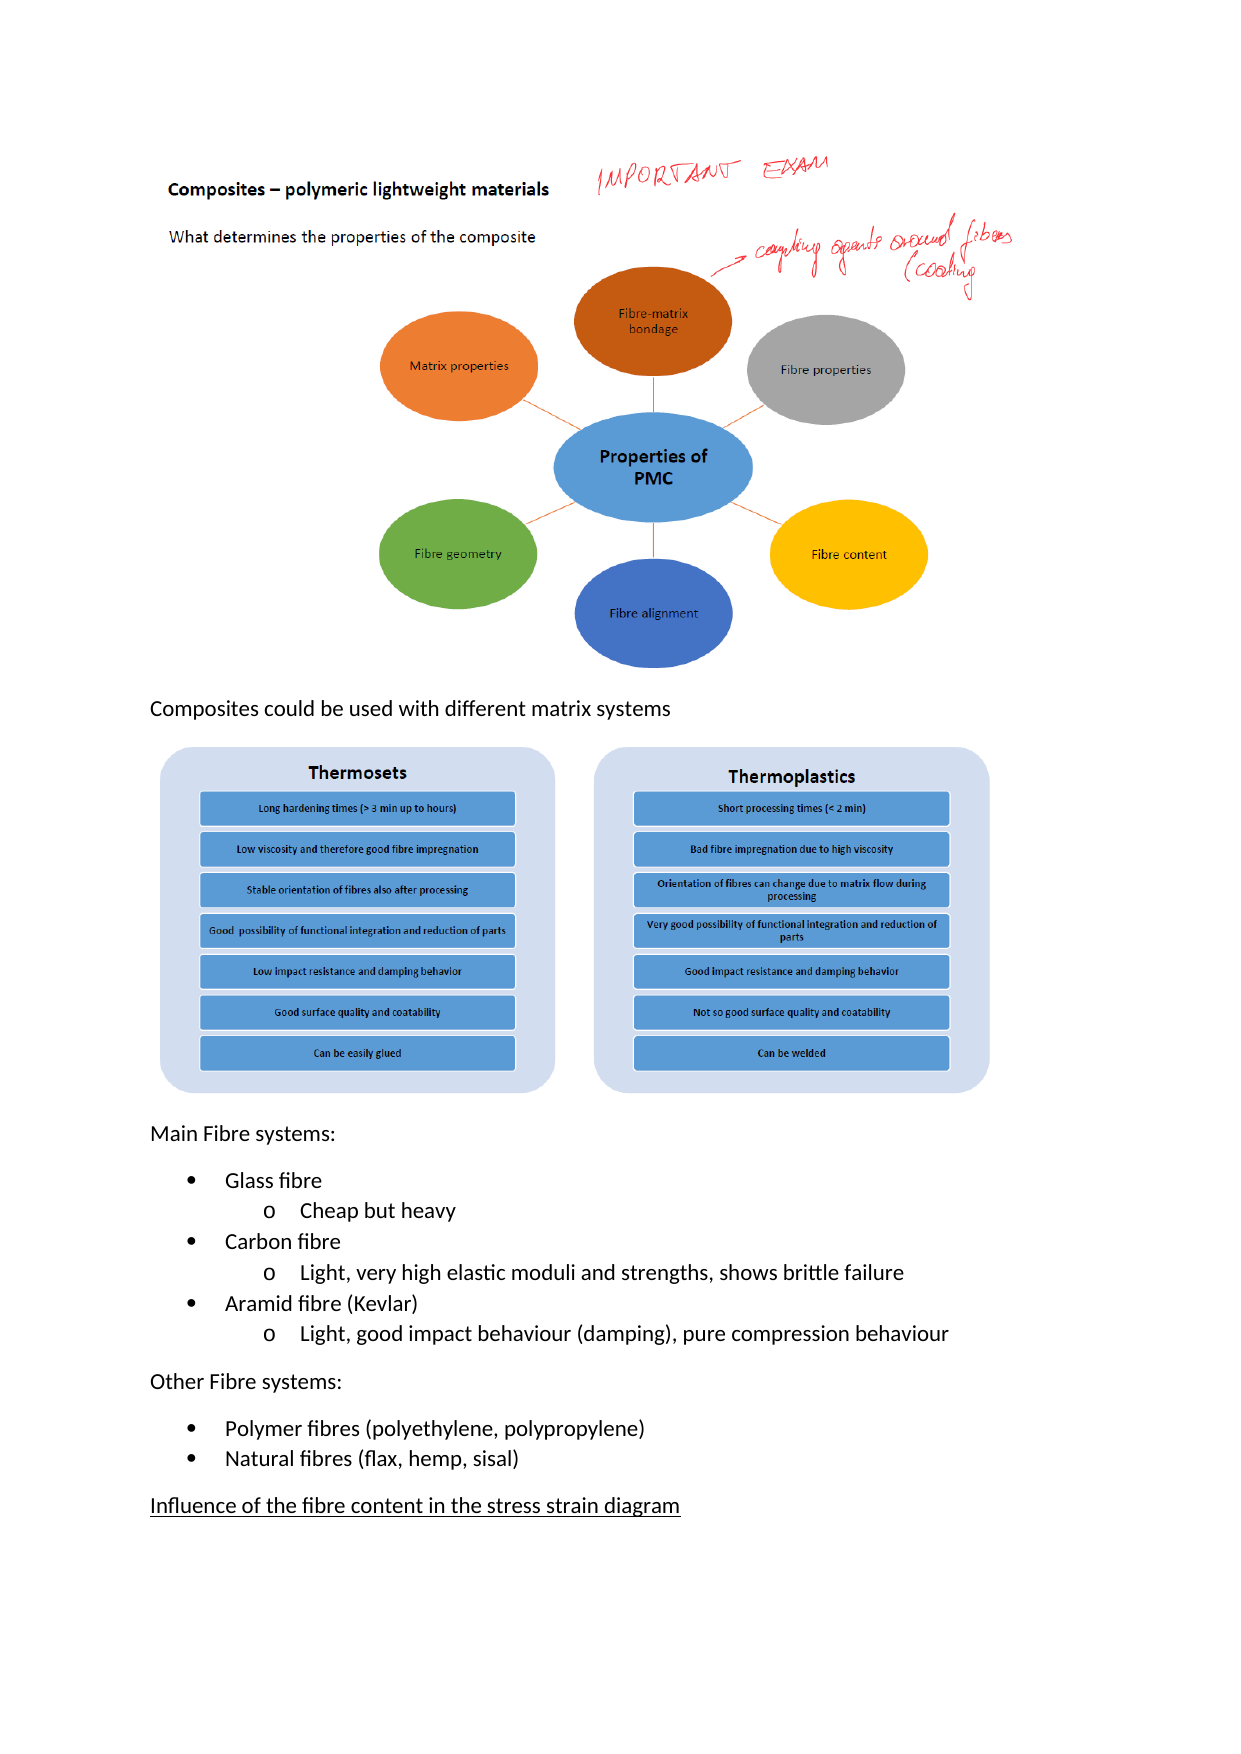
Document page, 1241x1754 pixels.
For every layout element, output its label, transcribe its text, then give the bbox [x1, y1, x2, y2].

list Carbon fibre [187, 1227, 1090, 1256]
text Influence of the fibre content in the stress strain diagram [150, 1491, 1090, 1519]
text Other Fibre systems: [150, 1367, 1090, 1396]
list Glass fibre [187, 1166, 1090, 1194]
picture [150, 740, 994, 1101]
picture [150, 150, 1025, 675]
list Cheap but heavy [262, 1196, 1090, 1225]
list Natural fibres (flax, hemp, sisal) [187, 1444, 1090, 1473]
list Light, good impact behaviour (damping), pure compression behaviour [262, 1319, 1090, 1348]
text Main Fibre systems: [150, 1119, 1090, 1147]
list Polymer fibres (polyethylene, polypropylene) [187, 1414, 1090, 1442]
list Aramid fibre (Kevlar) [187, 1289, 1090, 1317]
text Composites could be used with different matrix systems [150, 694, 1090, 722]
list Light, very high elastic moduli and strengths, shows brittle failure [262, 1258, 1090, 1287]
